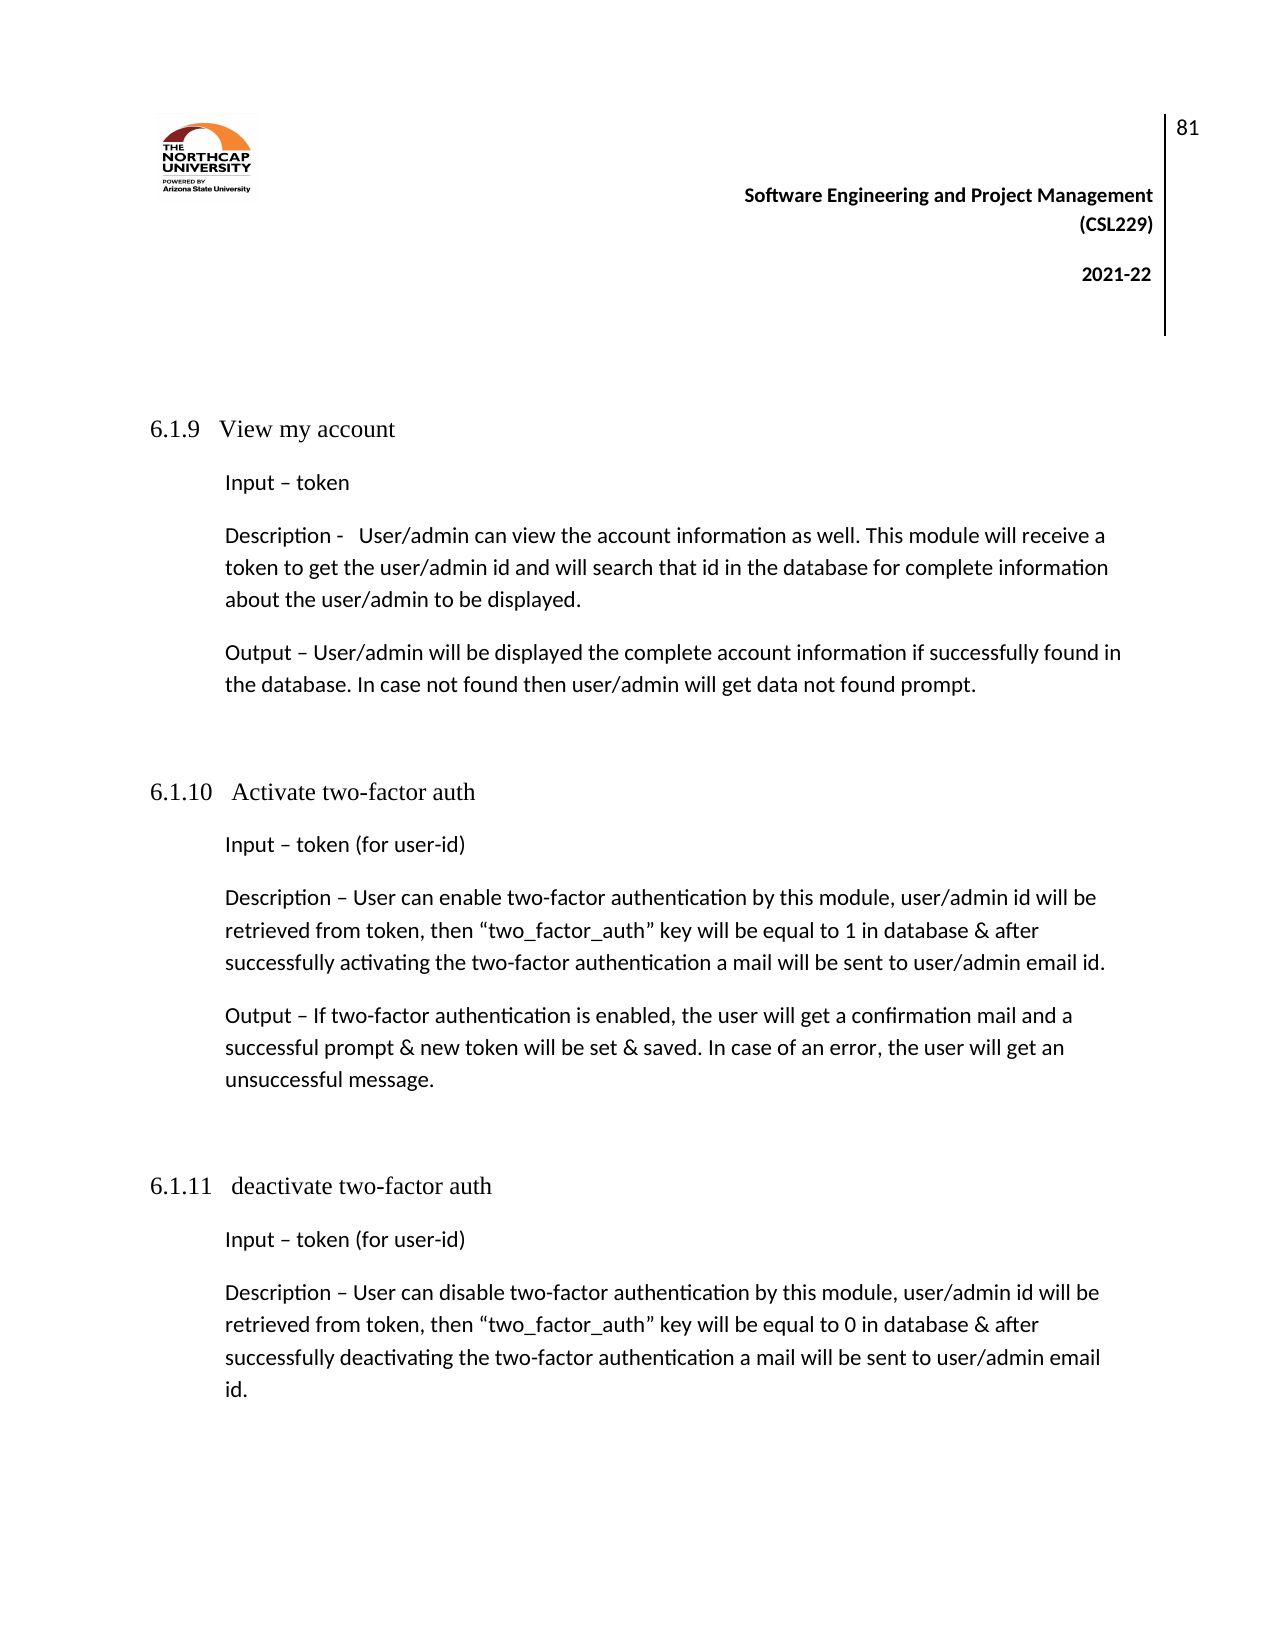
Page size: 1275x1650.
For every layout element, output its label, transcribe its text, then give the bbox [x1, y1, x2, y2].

text Input – token [225, 468, 1125, 496]
text Output – If two-factor authentication is enabled, the user will get a confirmation mail and a successful prompt & new token will be set & saved. In case of an error, the user will get an unsuccessful message. [225, 1001, 1125, 1093]
text 6.1.9 View my account [150, 414, 1125, 443]
text Description – User can enable two-factor authentication by this module, user/admin id will be retrieved from token, then “two_factor_auth” key will be equal to 1 in database & after successfully activating the two-factor authentication a mail will be sent to user/admin email id. [225, 883, 1125, 976]
text Input – token (for user-id) [225, 1225, 1125, 1253]
text Description – User can disable two-factor authentication by this module, user/admin id will be retrieved from token, then “two_factor_auth” key will be equal to 0 in database & after successfully deactivating the two-factor authentication a mail will be sent to user/admin email id. [225, 1278, 1125, 1403]
text Output – User/admin will be displayed the complete account information if successfully found in the database. In case not found then user/admin will get data not found prompt. [225, 638, 1125, 699]
text Description - User/admin can view the account information as well. This module will receive a token to get the user/admin id and will search that id in the database for complete information about the user/admin to be displayed. [225, 521, 1125, 613]
text Input – token (for user-id) [225, 831, 1125, 858]
text 6.1.11 deactivate two-factor auth [150, 1171, 1125, 1200]
text 6.1.10 Activate two-factor auth [150, 777, 1125, 805]
picture [155, 113, 260, 202]
